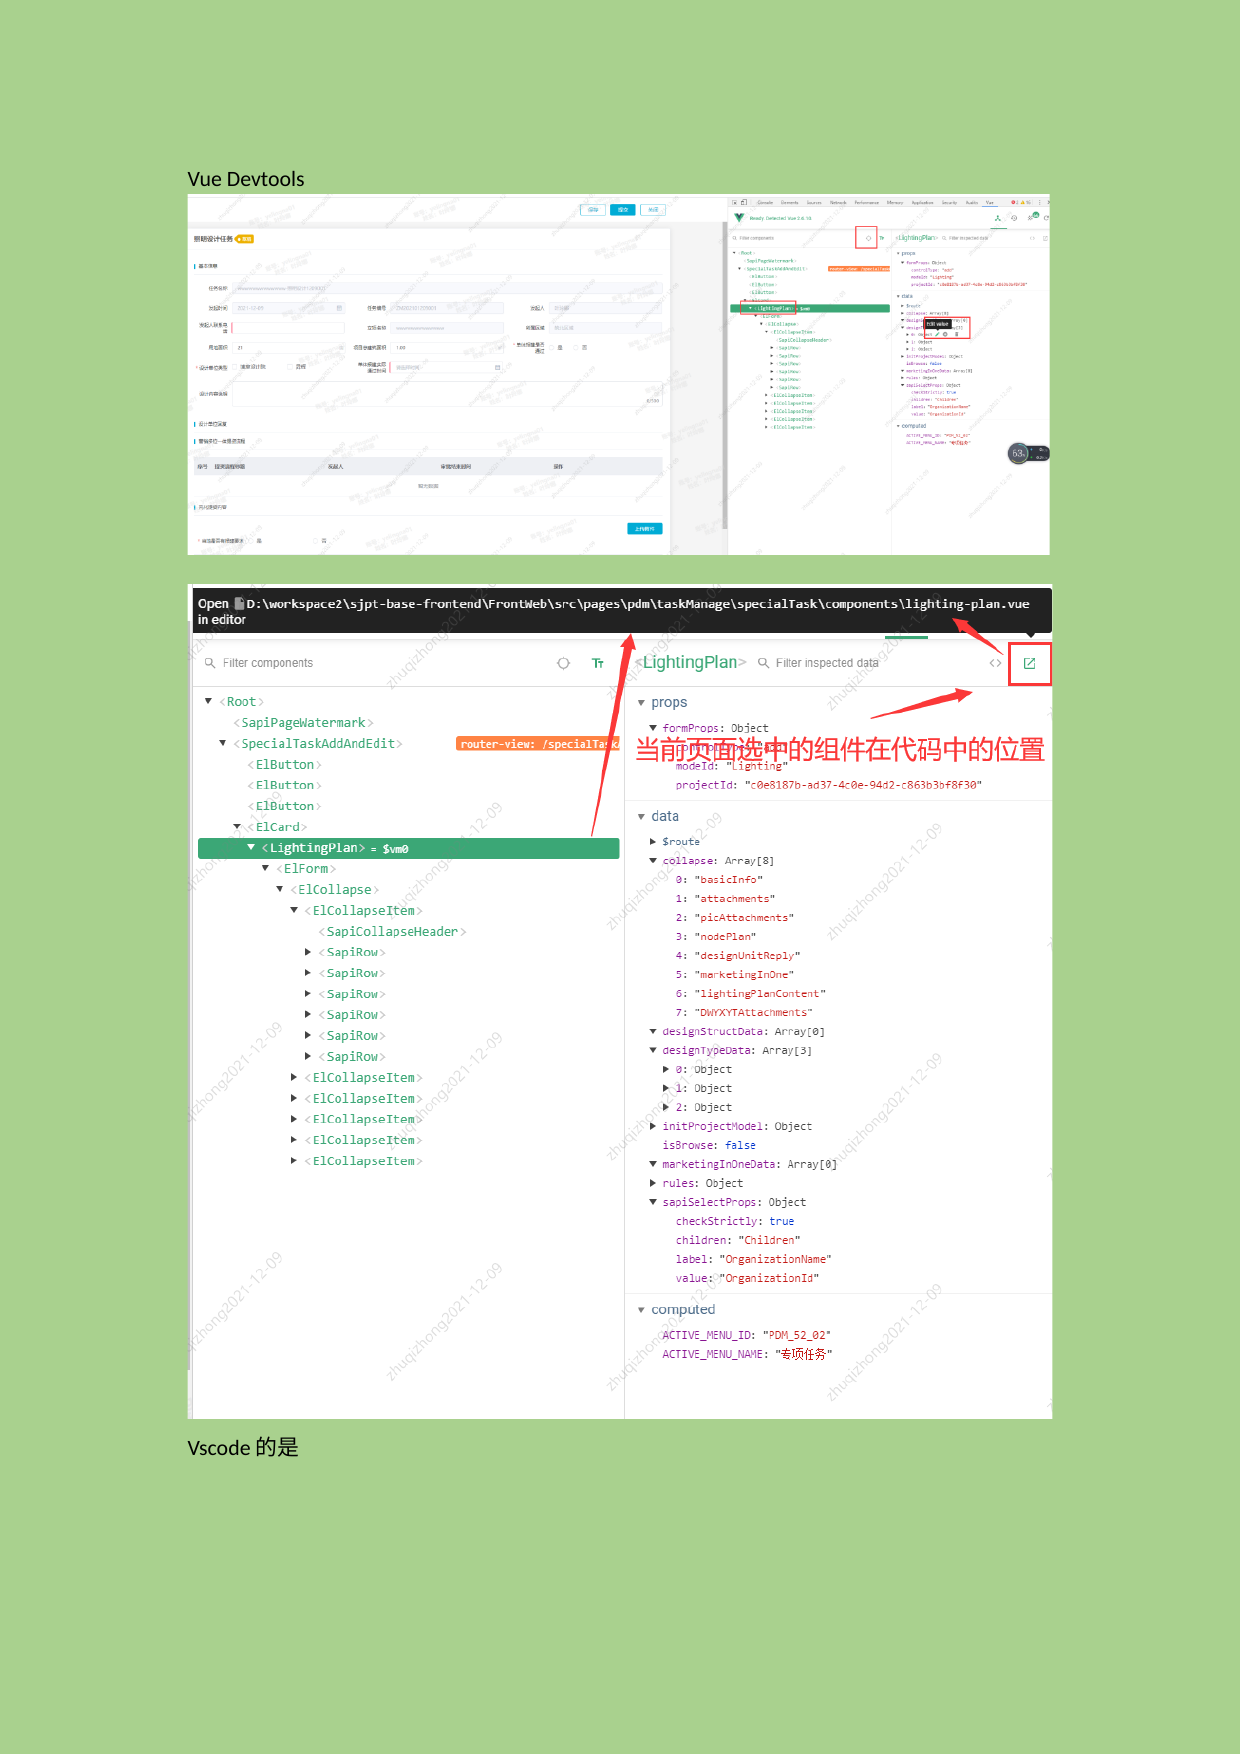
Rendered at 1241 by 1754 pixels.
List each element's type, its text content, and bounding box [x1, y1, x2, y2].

text Vscode的是 [187, 1429, 1053, 1462]
picture [187, 584, 1053, 1419]
text Vue Devtools [187, 162, 1053, 194]
picture [187, 194, 1050, 555]
